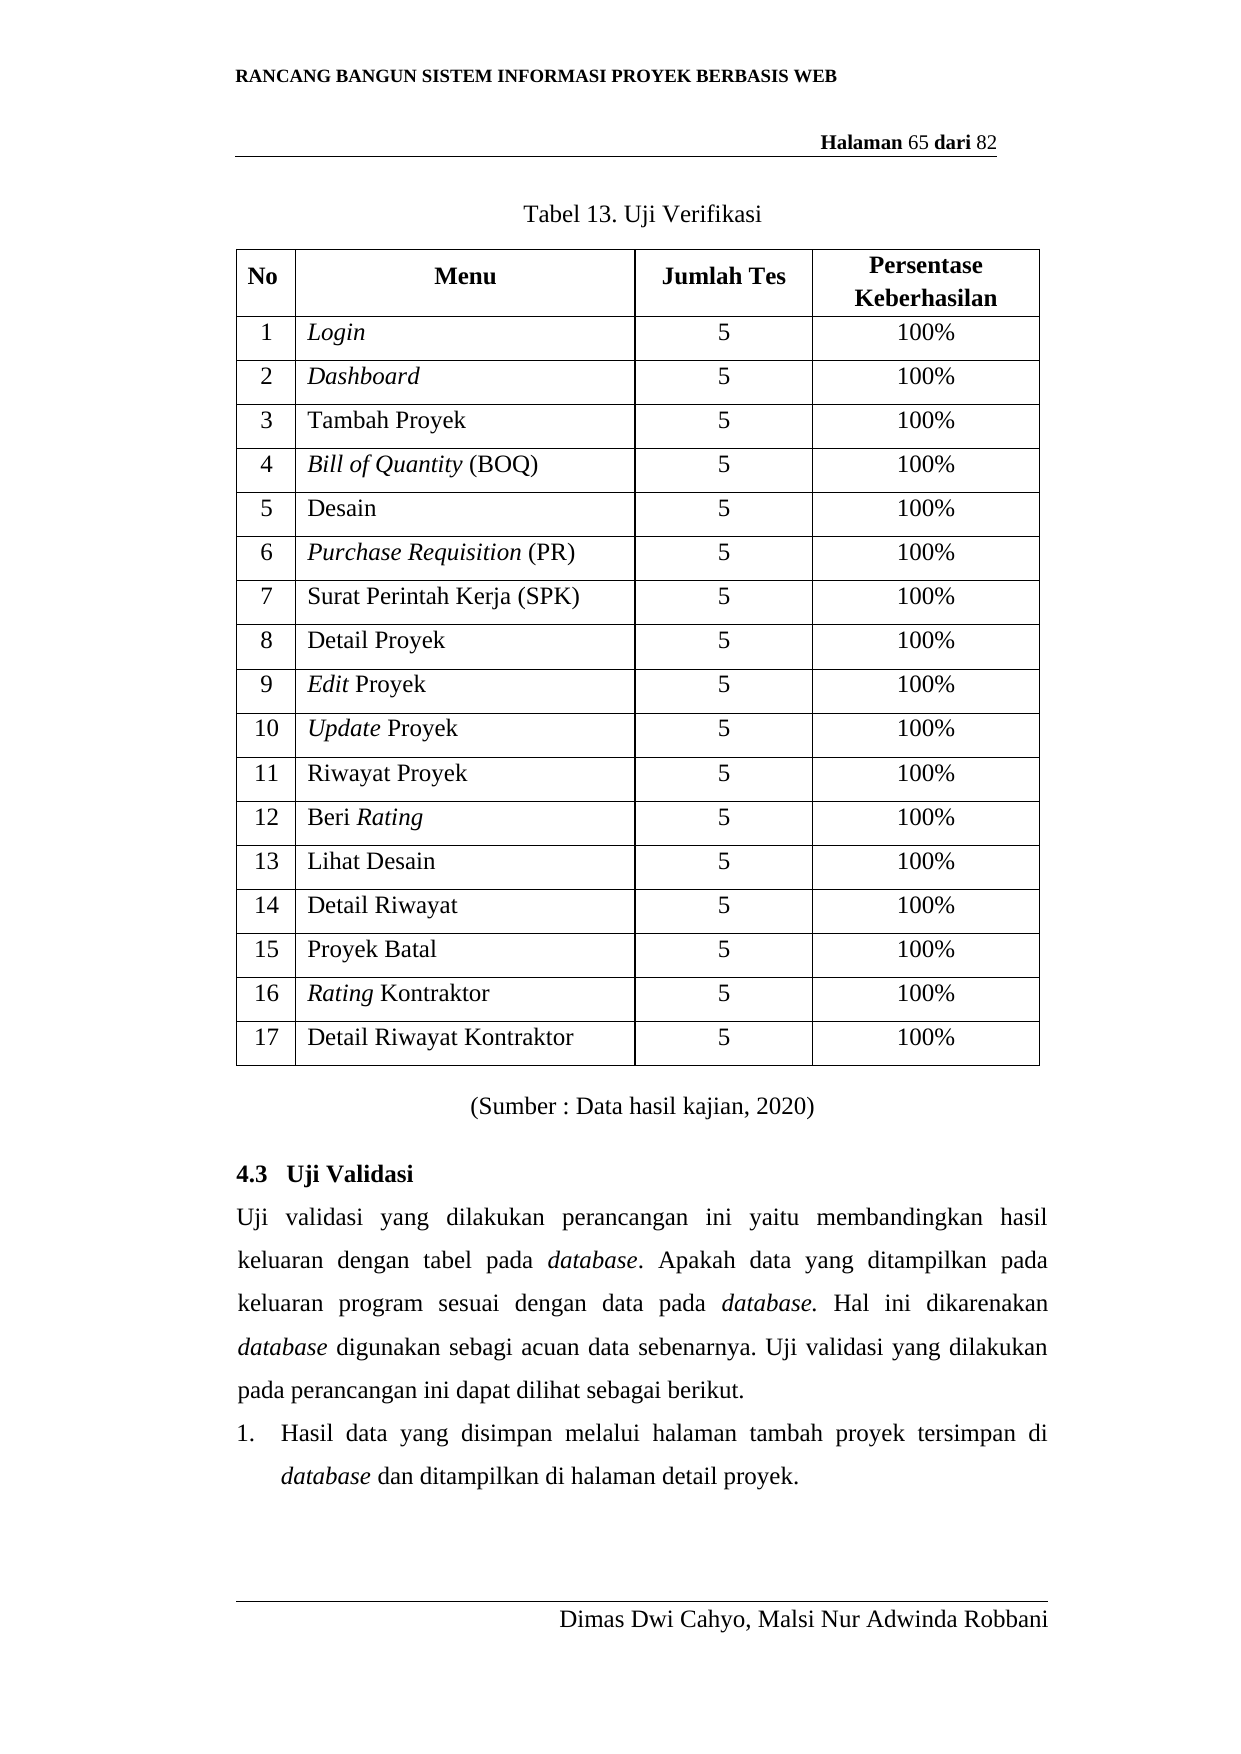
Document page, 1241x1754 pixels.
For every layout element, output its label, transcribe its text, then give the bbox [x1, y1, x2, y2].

table_header Menu [296, 250, 634, 316]
table_cell 9 [237, 670, 295, 712]
table_cell Detail Riwayat Kontraktor [296, 1022, 634, 1065]
table_cell 5 [636, 846, 812, 889]
table_cell 5 [636, 978, 812, 1021]
table_cell Desain [296, 493, 634, 536]
table_cell Update Proyek [296, 714, 634, 757]
table_cell 4 [237, 449, 295, 492]
table_cell 100% [813, 758, 1039, 801]
table_cell 17 [237, 1022, 295, 1065]
table_cell 5 [237, 493, 295, 536]
table_cell 5 [636, 758, 812, 801]
table_cell 100% [813, 934, 1039, 977]
table_cell 5 [636, 1022, 812, 1065]
table_cell 5 [636, 890, 812, 933]
table_cell Proyek Batal [296, 934, 634, 977]
table_cell Lihat Desain [296, 846, 634, 889]
table_cell 12 [237, 802, 295, 845]
table_cell 100% [813, 1022, 1039, 1065]
table_cell Dashboard [296, 361, 634, 404]
table_cell 100% [813, 846, 1039, 889]
table_cell 100% [813, 890, 1039, 933]
table_cell Rating Kontraktor [296, 978, 634, 1021]
table_cell 100% [813, 405, 1039, 448]
text (Sumber : Data hasil kajian, 2020) [236, 1091, 1048, 1120]
table_cell 2 [237, 361, 295, 404]
table_cell Purchase Requisition (PR) [296, 537, 634, 580]
table_header No [237, 250, 295, 316]
table_cell 5 [636, 405, 812, 448]
table_cell 100% [813, 581, 1039, 624]
table_cell 100% [813, 625, 1039, 668]
table_cell Detail Proyek [296, 625, 634, 668]
table_header Persentase Keberhasilan [813, 250, 1039, 316]
table_cell 100% [813, 317, 1039, 360]
table_cell 8 [237, 625, 295, 668]
table_cell Bill of Quantity (BOQ) [296, 449, 634, 492]
table_cell 100% [813, 493, 1039, 536]
table_cell 13 [237, 846, 295, 889]
table_cell 5 [636, 361, 812, 404]
table_cell Surat Perintah Kerja (SPK) [296, 581, 634, 624]
subtitle Uji Validasi [236, 1159, 1048, 1188]
table_cell 5 [636, 581, 812, 624]
table_cell 3 [237, 405, 295, 448]
table_cell Detail Riwayat [296, 890, 634, 933]
table_cell 15 [237, 934, 295, 977]
table_cell 100% [813, 714, 1039, 757]
list Hasil data yang disimpan melalui halaman tambah proyek tersimpan di database dan ditampilkan di halaman detail proyek. [236, 1418, 1048, 1490]
table_cell 100% [813, 978, 1039, 1021]
table_cell Edit Proyek [296, 670, 634, 712]
table_cell Beri Rating [296, 802, 634, 845]
table_cell 100% [813, 361, 1039, 404]
table_cell 11 [237, 758, 295, 801]
table_cell 100% [813, 449, 1039, 492]
table_header Jumlah Tes [636, 250, 812, 316]
table_cell 5 [636, 714, 812, 757]
text Uji validasi yang dilakukan perancangan ini yaitu membandingkan hasil keluaran dengan tabel pada database. Apakah data yang ditampilkan pada keluaran program sesuai dengan data pada database. Hal ini dikarenakan database digunakan sebagi acuan data sebenarnya. Uji validasi yang dilakukan pada perancangan ini dapat dilihat sebagai berikut. [236, 1202, 1048, 1403]
table_cell Login [296, 317, 634, 360]
table_cell 5 [636, 802, 812, 845]
table_cell 7 [237, 581, 295, 624]
table_cell 5 [636, 493, 812, 536]
table_cell 100% [813, 537, 1039, 580]
table_cell Tambah Proyek [296, 405, 634, 448]
table_cell 10 [237, 714, 295, 757]
table_cell 16 [237, 978, 295, 1021]
table_cell 5 [636, 625, 812, 668]
table_cell 5 [636, 537, 812, 580]
table_cell 5 [636, 670, 812, 712]
table_cell 5 [636, 317, 812, 360]
table_cell 5 [636, 449, 812, 492]
table_cell 5 [636, 934, 812, 977]
table_cell 100% [813, 670, 1039, 712]
table_cell 1 [237, 317, 295, 360]
table_cell 14 [237, 890, 295, 933]
table_cell 100% [813, 802, 1039, 845]
table_cell 6 [237, 537, 295, 580]
table_cell Riwayat Proyek [296, 758, 634, 801]
